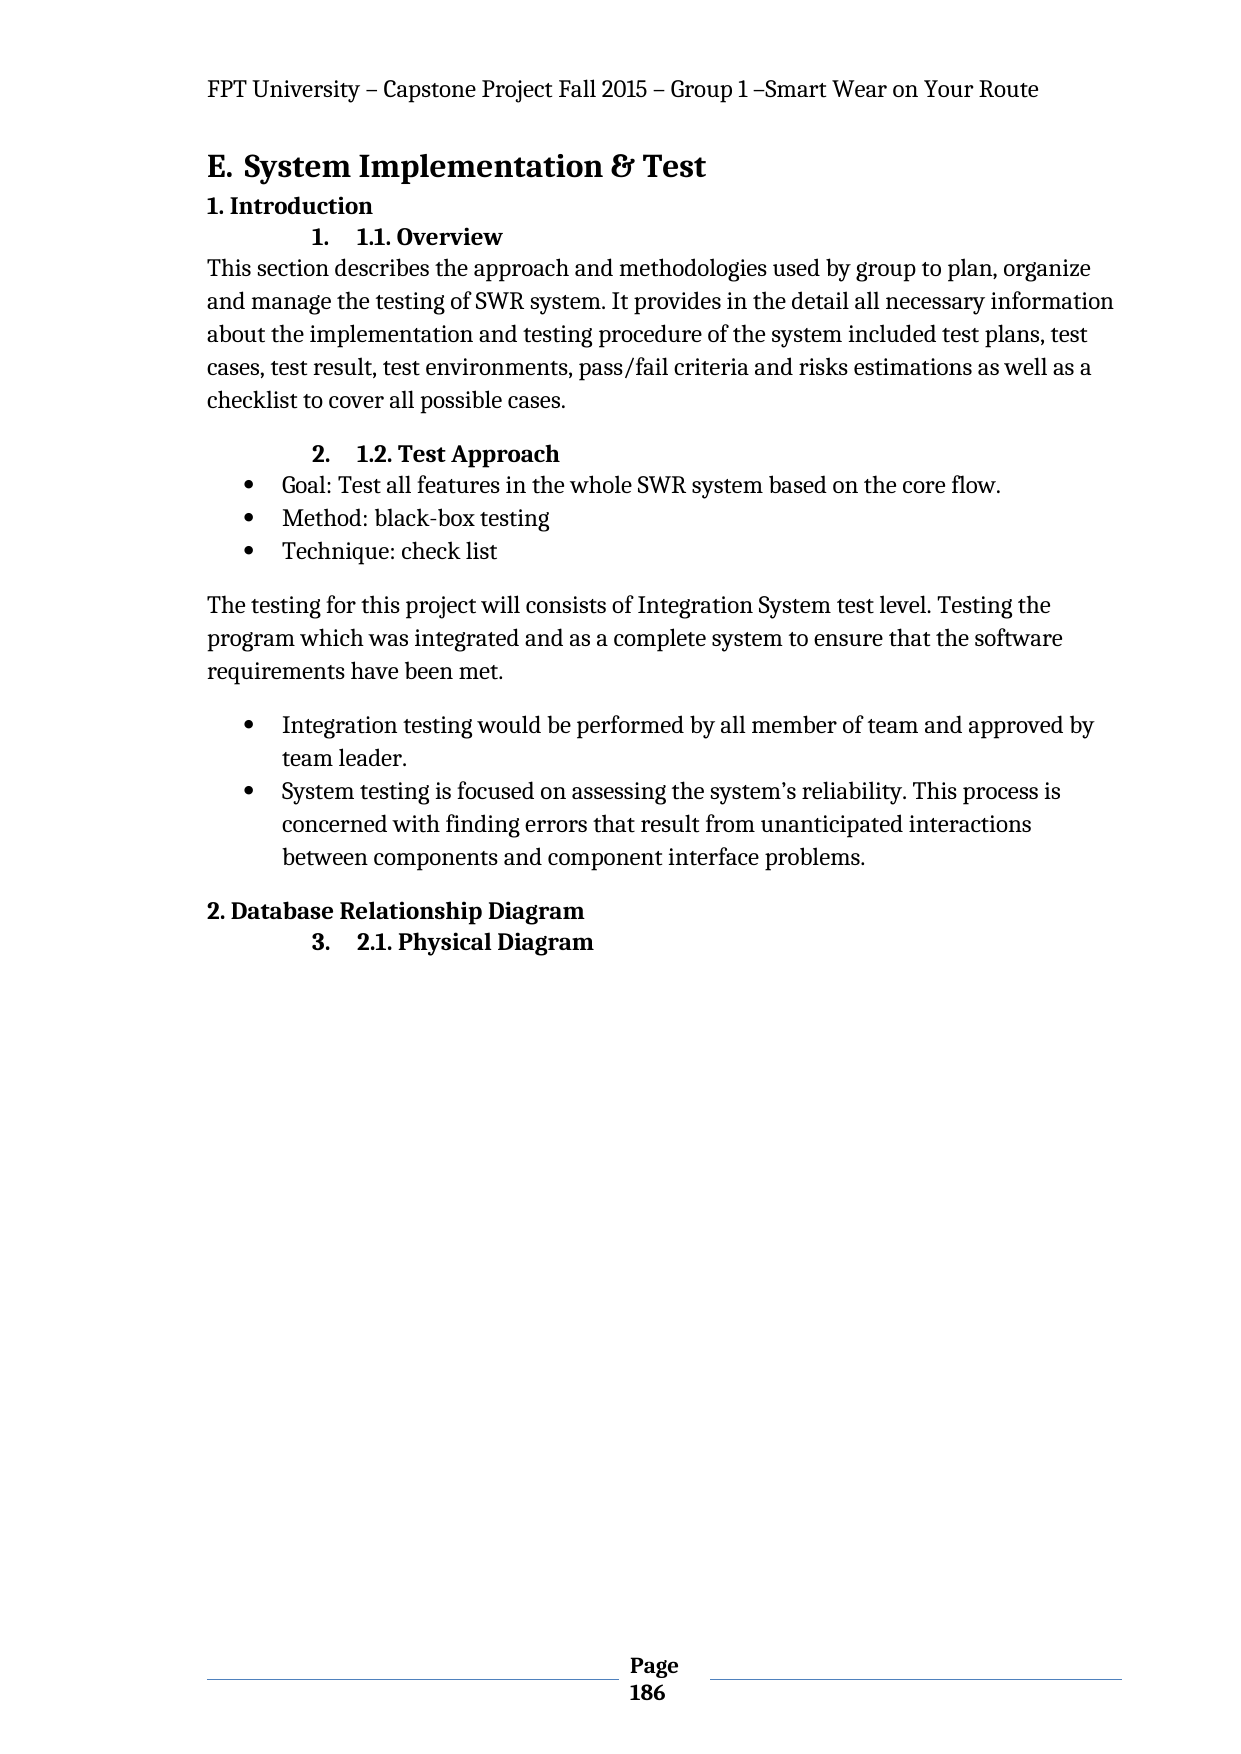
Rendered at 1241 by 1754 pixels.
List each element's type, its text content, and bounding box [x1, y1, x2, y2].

subtitle 2. Database Relationship Diagram [207, 897, 1122, 925]
subtitle 2.1. Physical Diagram [312, 928, 1122, 956]
list Technique: check list [244, 537, 1122, 566]
list Goal: Test all features in the whole SWR system based on the core flow. [244, 471, 1122, 499]
subtitle 1.1. Overview [312, 223, 1122, 252]
subtitle 1.2. Test Approach [312, 440, 1122, 468]
text This section describes the approach and methodologies used by group to plan, organize and manage the testing of SWR system. It provides in the detail all necessary information about the implementation and testing procedure of the system included test plans, test cases, test result, test environments, pass/fail criteria and risks estimations as well as a checklist to cover all possible cases. [207, 254, 1122, 415]
list System testing is focused on assessing the system’s reliability. This process is concerned with finding errors that result from unanticipated interactions between components and component interface problems. [244, 777, 1122, 871]
subtitle System Implementation & Test [207, 148, 1122, 186]
list Method: black-box testing [244, 504, 1122, 533]
subtitle 1. Introduction [207, 192, 1122, 221]
list Integration testing would be performed by all member of team and approved by team leader. [244, 711, 1122, 772]
text The testing for this project will consists of Integration System test level. Testing the program which was integrated and as a complete system to ensure that the software requirements have been met. [207, 591, 1122, 686]
